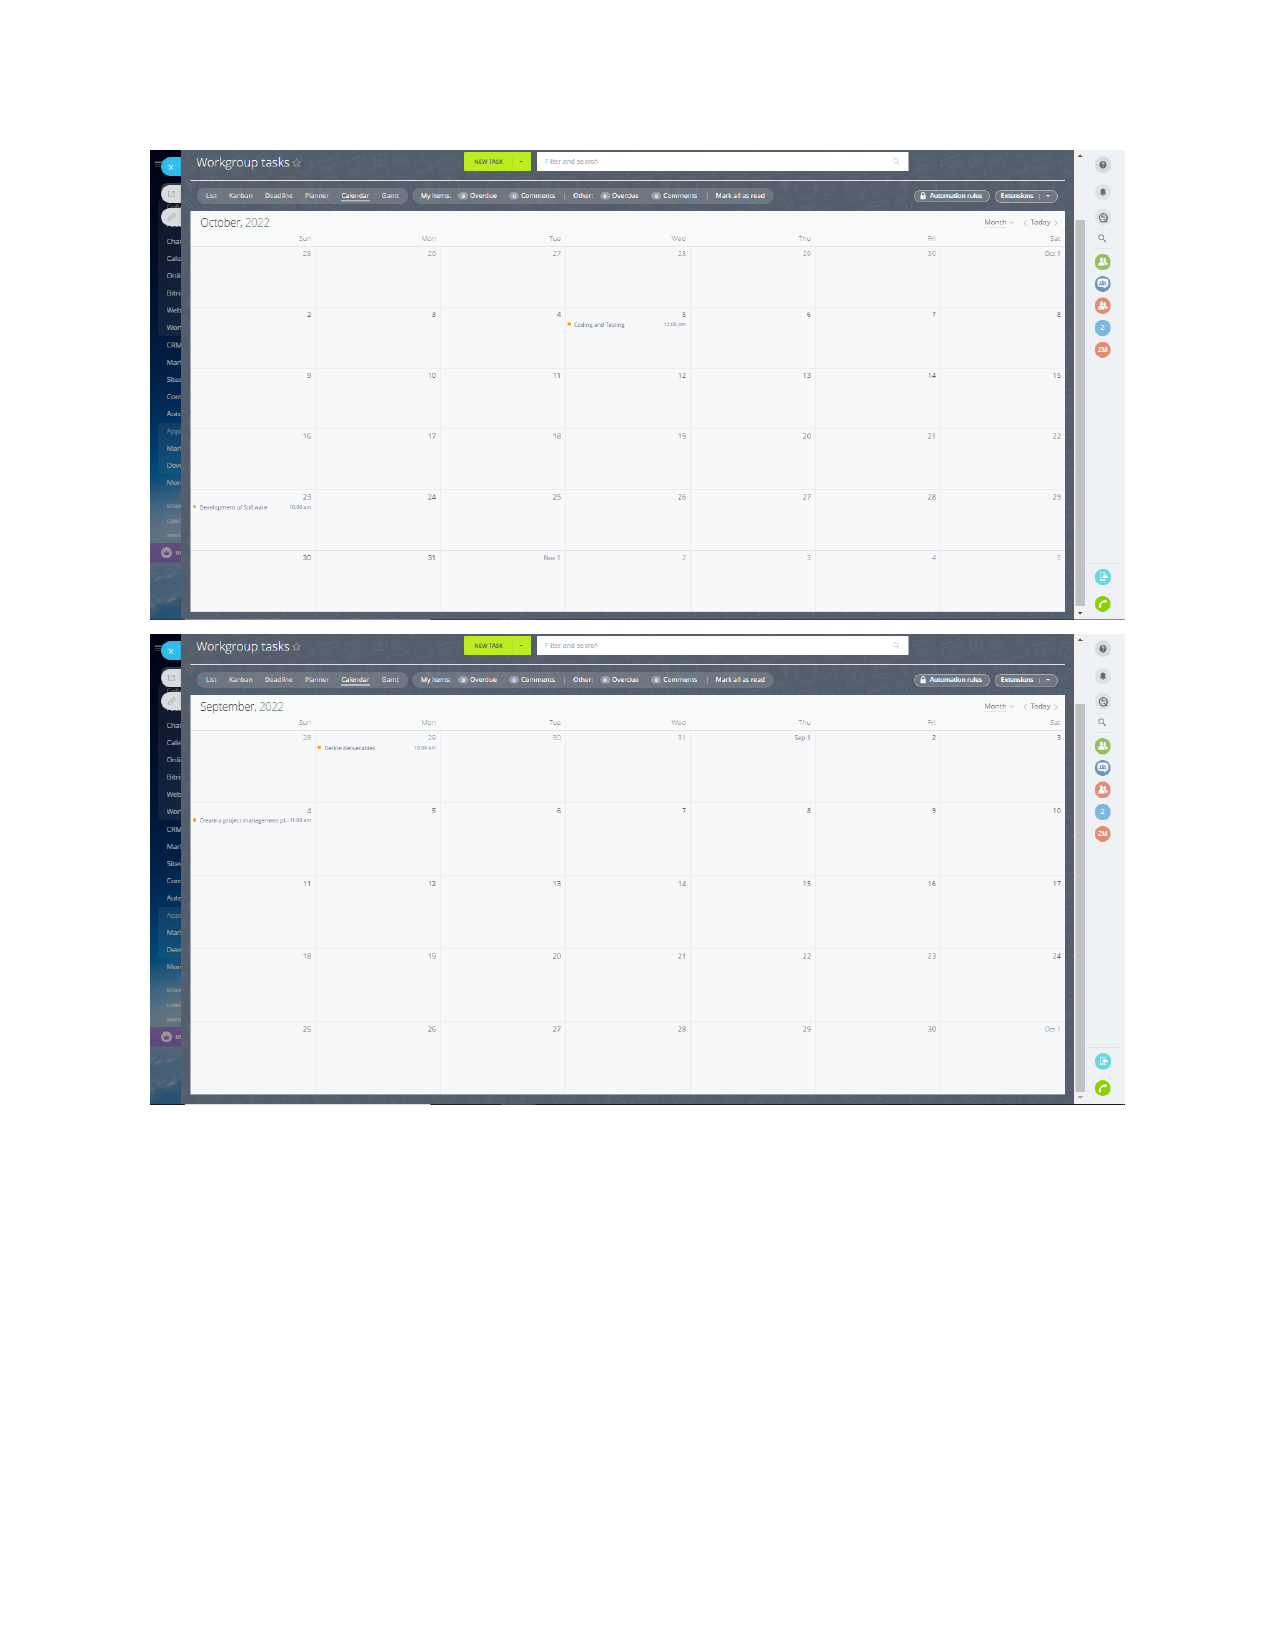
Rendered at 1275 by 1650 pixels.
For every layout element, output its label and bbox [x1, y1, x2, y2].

picture [150, 150, 1125, 620]
picture [150, 634, 1125, 1105]
